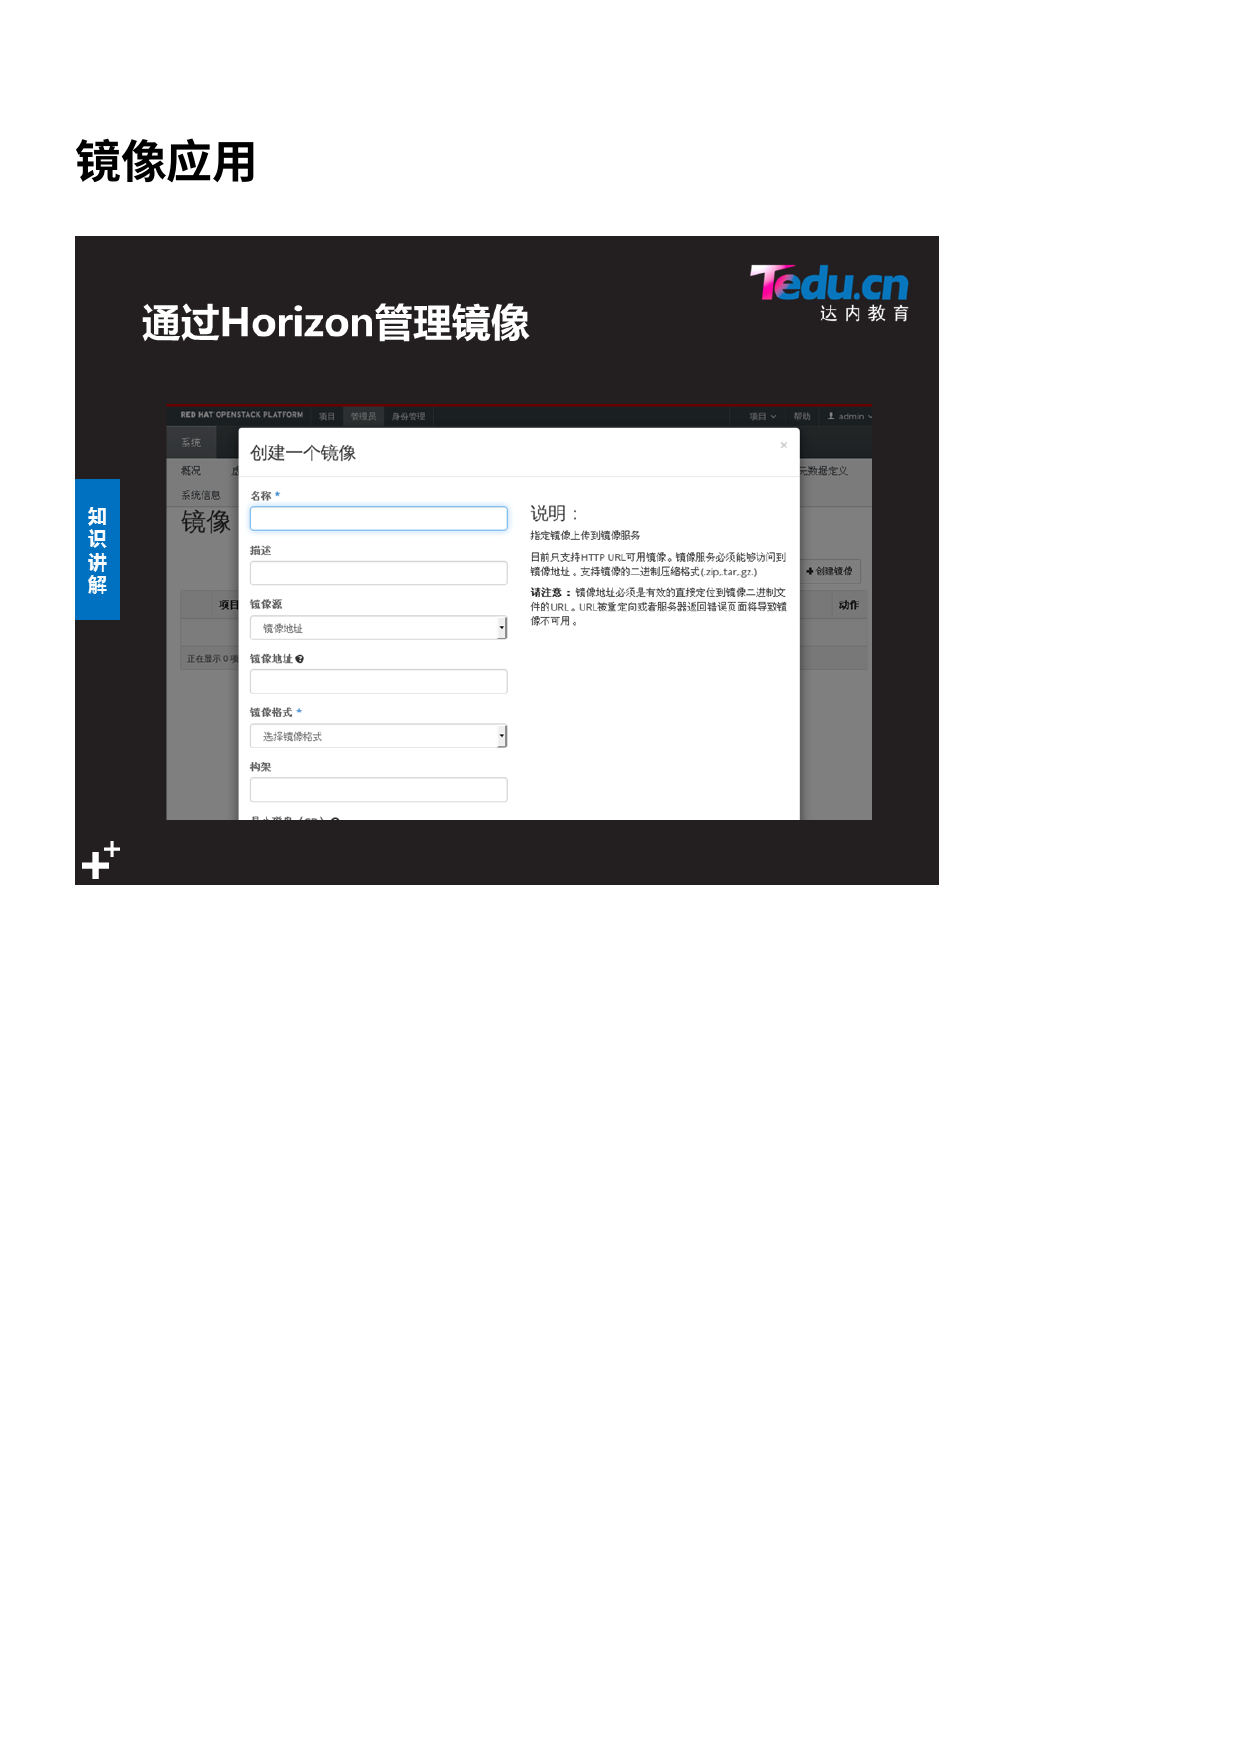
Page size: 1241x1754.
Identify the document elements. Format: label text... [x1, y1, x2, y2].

picture [75, 236, 939, 885]
subtitle 镜像应用 [75, 110, 1165, 207]
